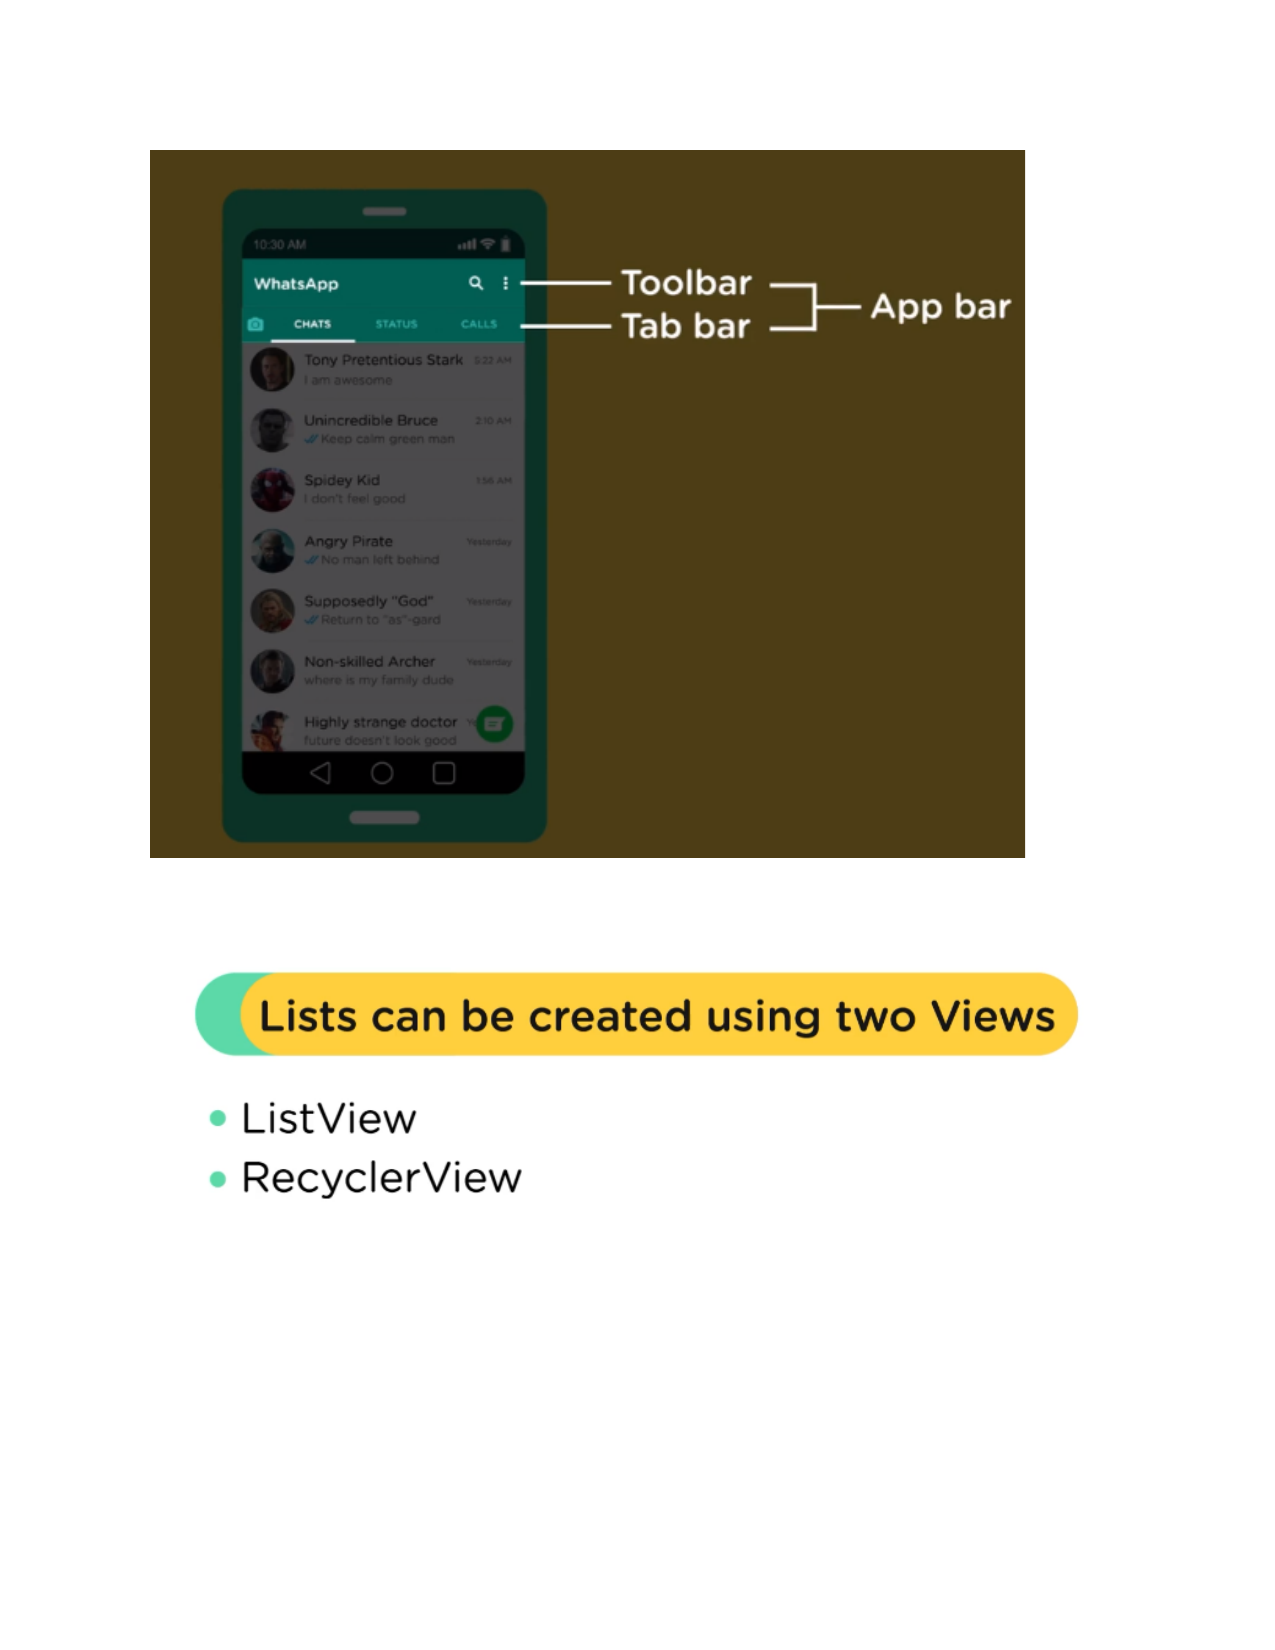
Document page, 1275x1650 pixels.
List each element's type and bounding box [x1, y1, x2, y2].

picture [150, 937, 1125, 1265]
picture [150, 150, 1025, 858]
